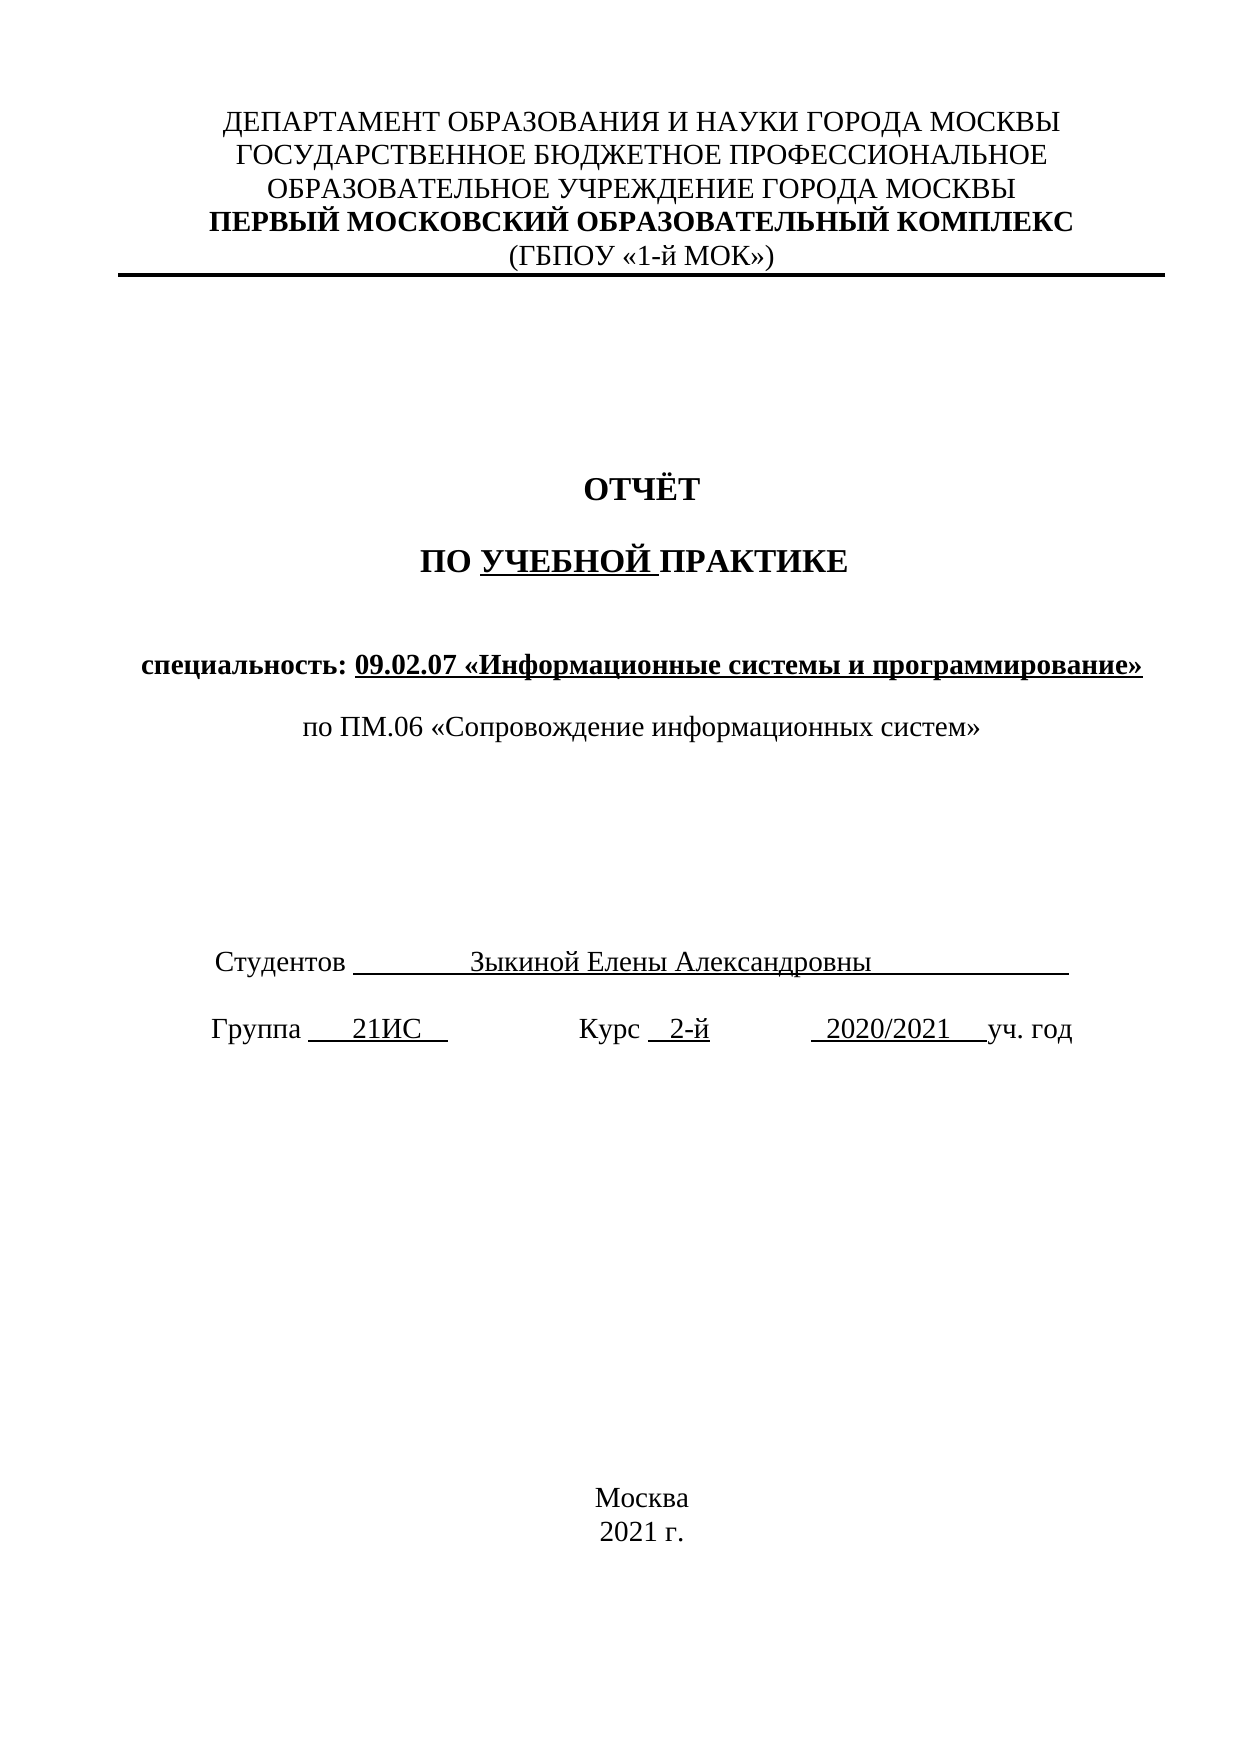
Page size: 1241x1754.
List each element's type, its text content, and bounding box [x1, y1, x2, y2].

text ДЕПАРТАМЕНТ ОБРАЗОВАНИЯ И НАУКИ ГОРОДА МОСКВЫ [118, 104, 1165, 137]
text ПО УЧЕБНОЙ ПРАКТИКЕ [118, 541, 1165, 580]
text Студентов ________Зыкиной Елены Александровны _____________ [118, 944, 1165, 977]
text ПЕРВЫЙ МОСКОВСКИЙ ОБРАЗОВАТЕЛЬНЫЙ КОМПЛЕКС [118, 204, 1165, 238]
text ГОСУДАРСТВЕННОЕ БЮДЖЕТНОЕ ПРОФЕССИОНАЛЬНОЕ ОБРАЗОВАТЕЛЬНОЕ УЧРЕЖДЕНИЕ ГОРОДА МОСКВЫ [118, 137, 1165, 204]
text специальность: 09.02.07 «Информационные системы и программирование» [118, 647, 1165, 680]
text Группа 21ИС Курс 2-й 2020/2021 уч. год [118, 1011, 1165, 1044]
text по ПМ.06 «Сопровождение информационных систем» [118, 709, 1165, 743]
text (ГБПОУ «1-й МОК») [118, 238, 1165, 273]
text 2021 г. [118, 1514, 1165, 1548]
text Москва [118, 1481, 1165, 1514]
text ОТЧЁТ [118, 469, 1165, 508]
